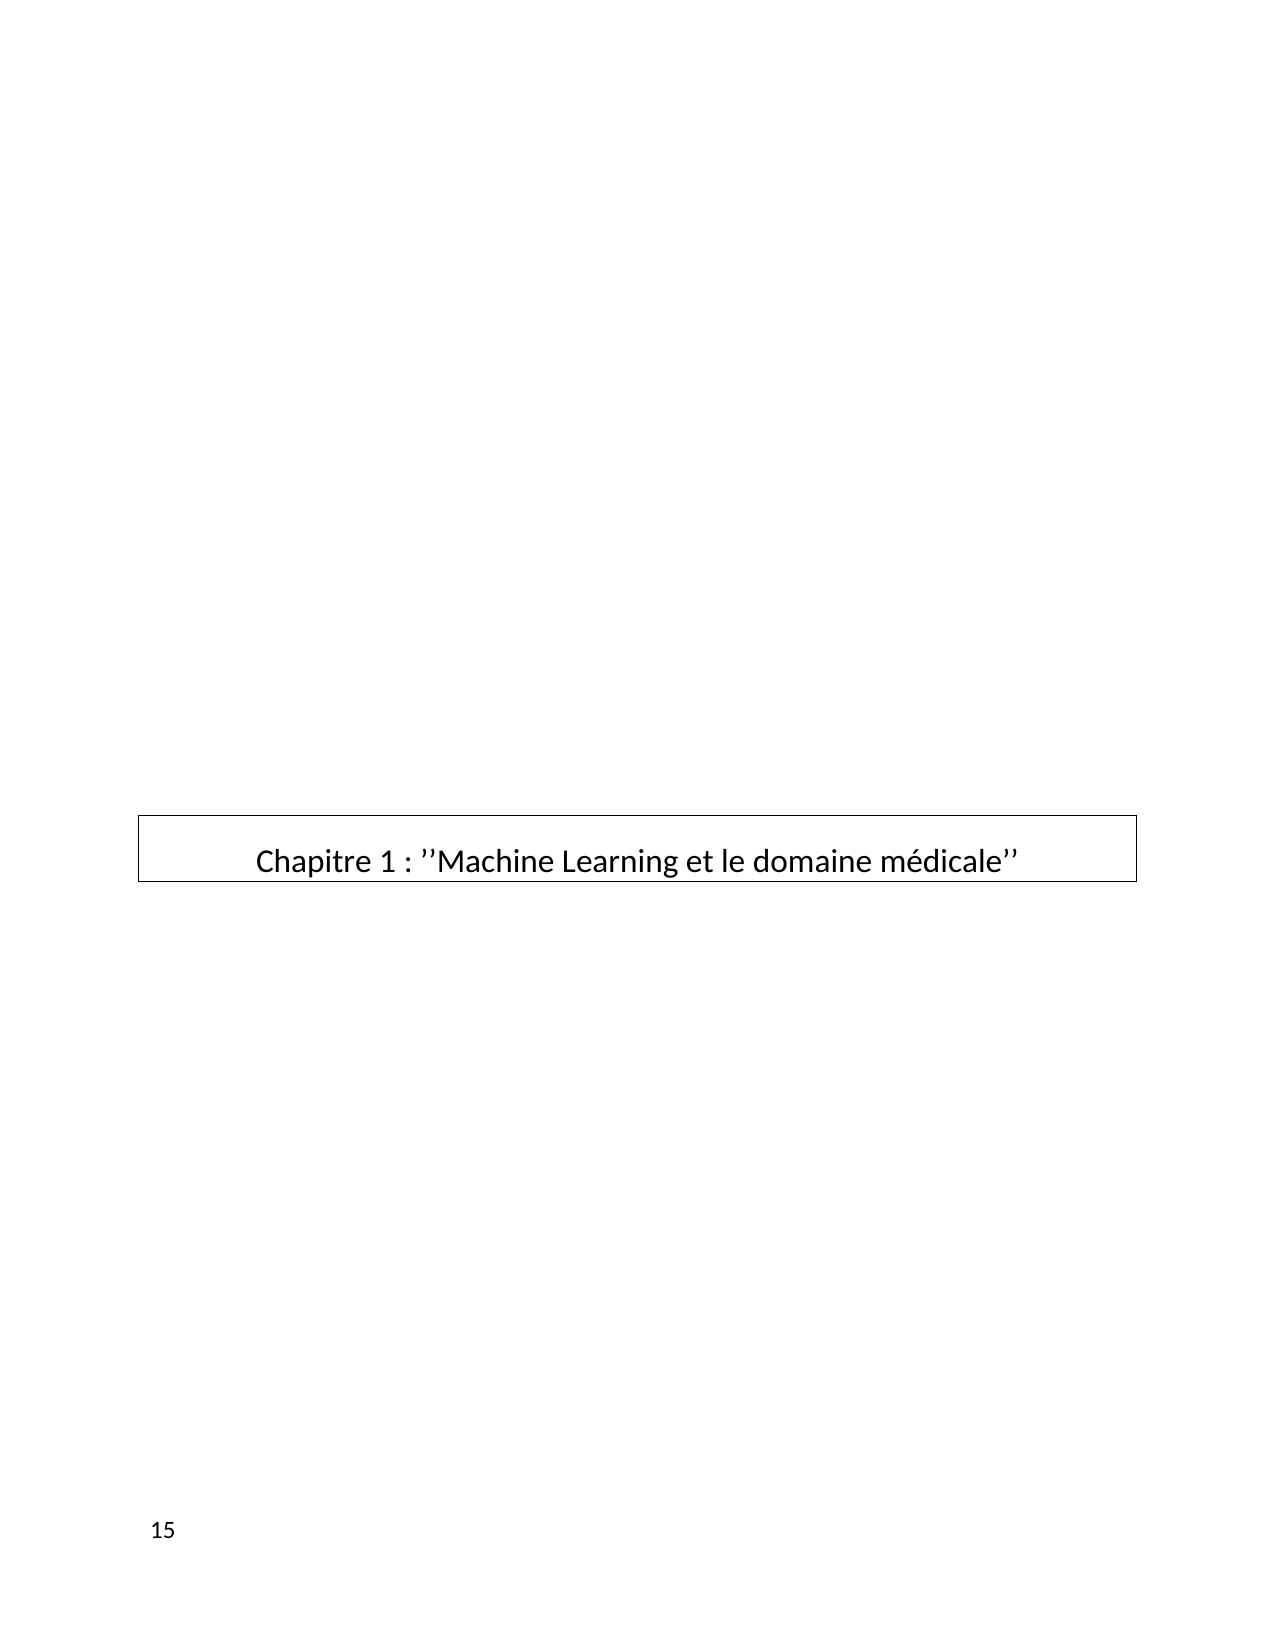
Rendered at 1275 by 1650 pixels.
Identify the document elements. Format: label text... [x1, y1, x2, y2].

table_header Chapitre 1 : ’’Machine Learning et le domaine médicale’’ [139, 816, 1136, 881]
